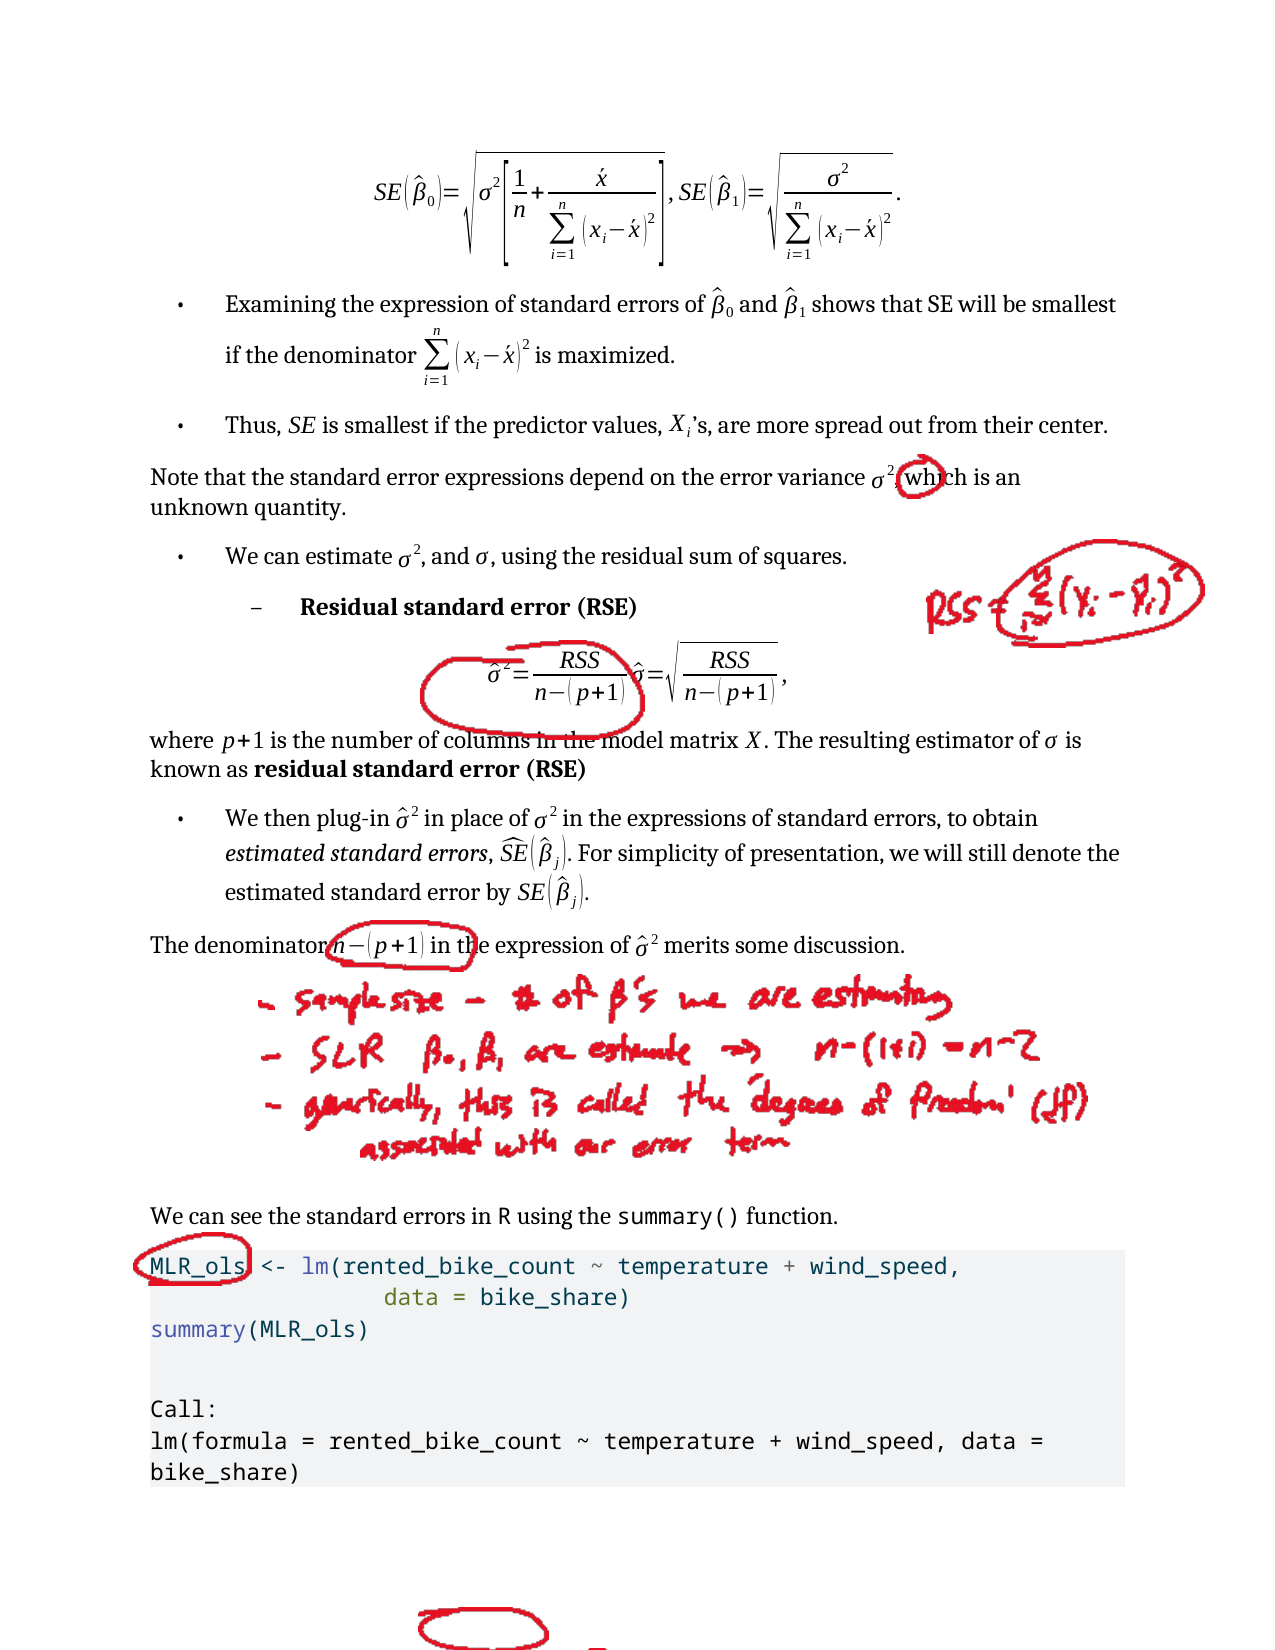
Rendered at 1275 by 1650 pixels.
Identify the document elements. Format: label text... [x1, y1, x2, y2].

text MLR_ols <- lm(rented_bike_count ~ temperature + wind_speed, data = bike_share) summary(MLR_ols) [150, 1250, 1125, 1344]
list Examining the expression of standard errors of and shows that SE will be smallest if the denominator is maximized. [175, 286, 1125, 389]
text The denominator in the expression of merits some discussion. [478, 930, 1125, 961]
text We can see the standard errors in R using the summary() function. [150, 1200, 1125, 1231]
text where is the number of columns in the model matrix . The resulting estimator of is known as residual standard error (RSE) [150, 726, 1125, 783]
list We then plug-in in place of in the expressions of standard errors, to obtain estimated standard errors, . For simplicity of presentation, we will still denote the estimated standard error by . [175, 802, 1125, 911]
picture [325, 920, 478, 972]
picture [133, 1232, 252, 1286]
picture [420, 640, 645, 740]
picture [418, 1607, 549, 1650]
list Residual standard error (RSE) [250, 592, 926, 621]
picture [896, 454, 946, 499]
picture [926, 539, 1205, 648]
text The denominator in the expression of merits some discussion. [150, 930, 325, 961]
picture [258, 974, 1088, 1161]
list Thus, is smallest if the predictor values, ’s, are more spread out from their center. [175, 410, 1125, 441]
text Note that the standard error expressions depend on the error variance , which is an unknown quantity. [150, 462, 1125, 522]
list We can estimate , and , using the residual sum of squares. [175, 541, 996, 572]
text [150, 1364, 1125, 1487]
